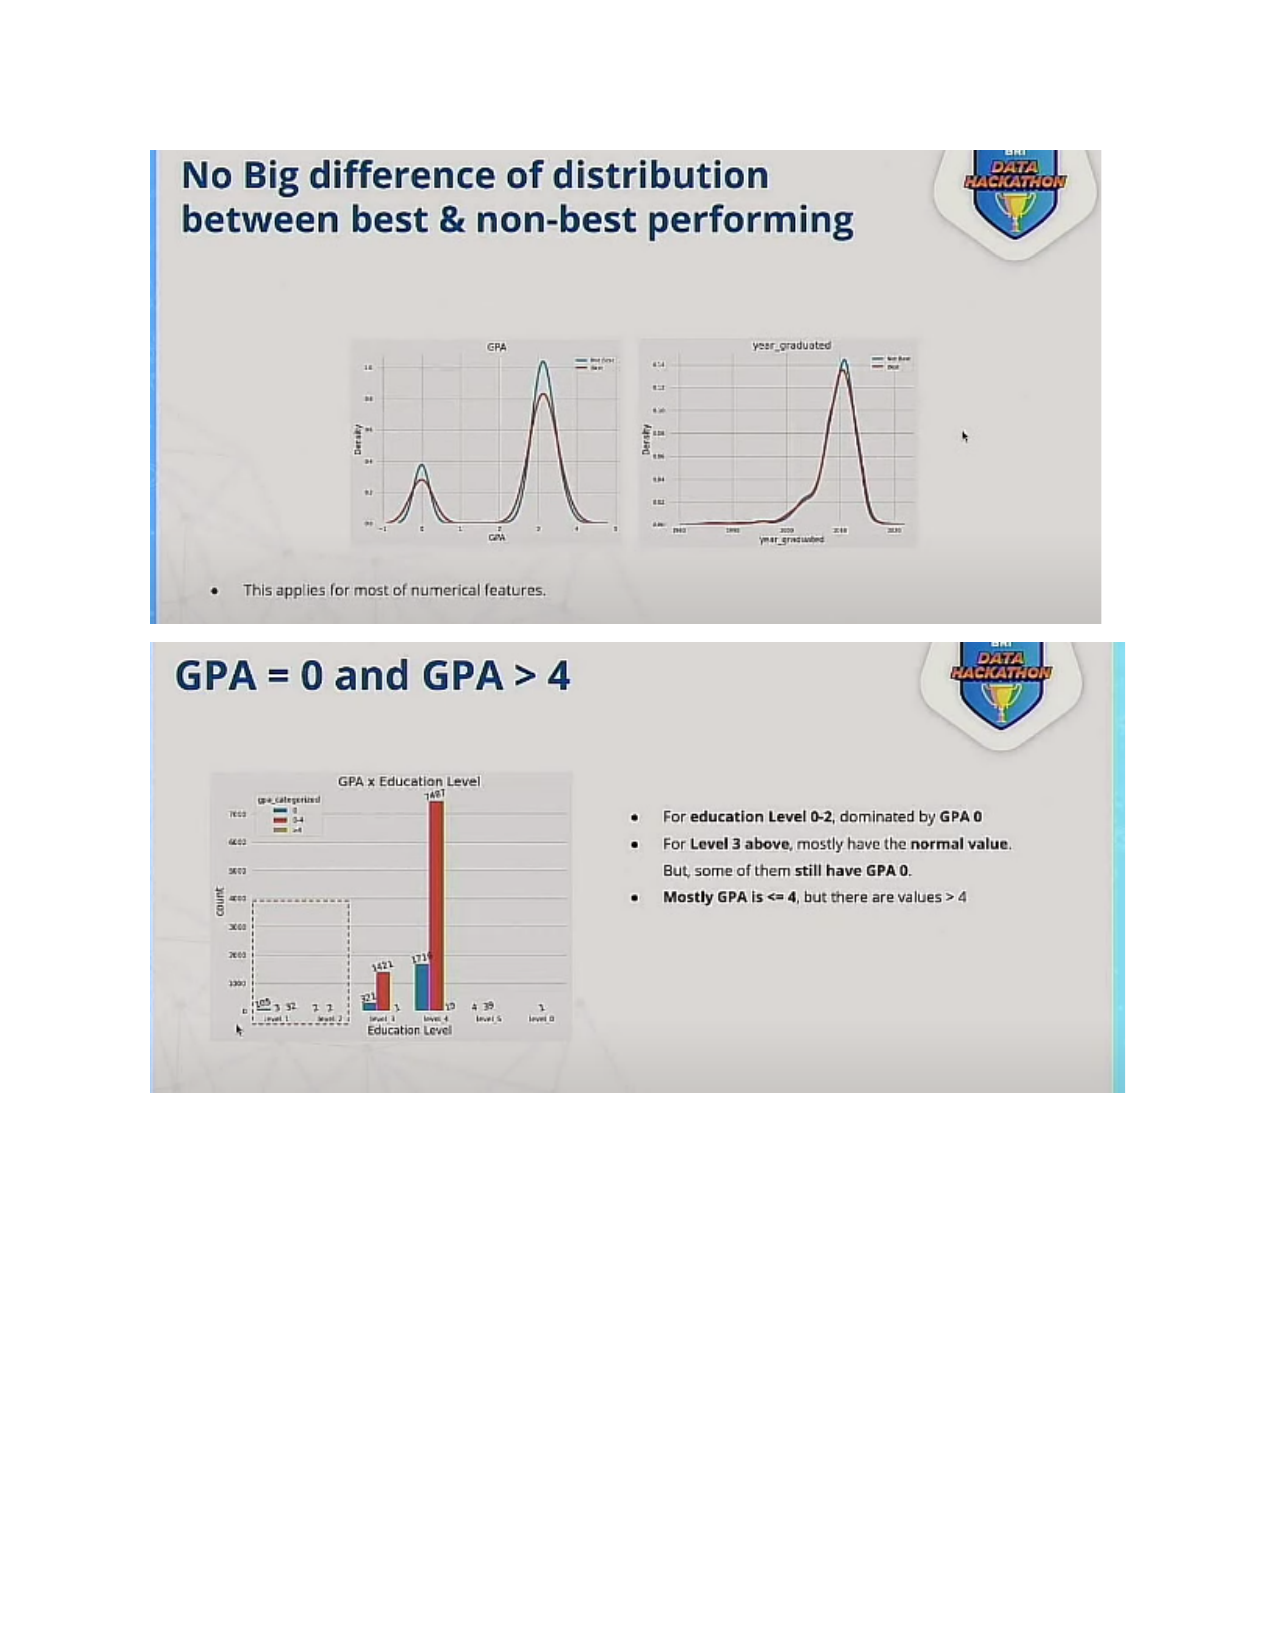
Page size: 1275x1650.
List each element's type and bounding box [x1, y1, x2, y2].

picture [150, 642, 1125, 1093]
picture [150, 150, 1102, 624]
